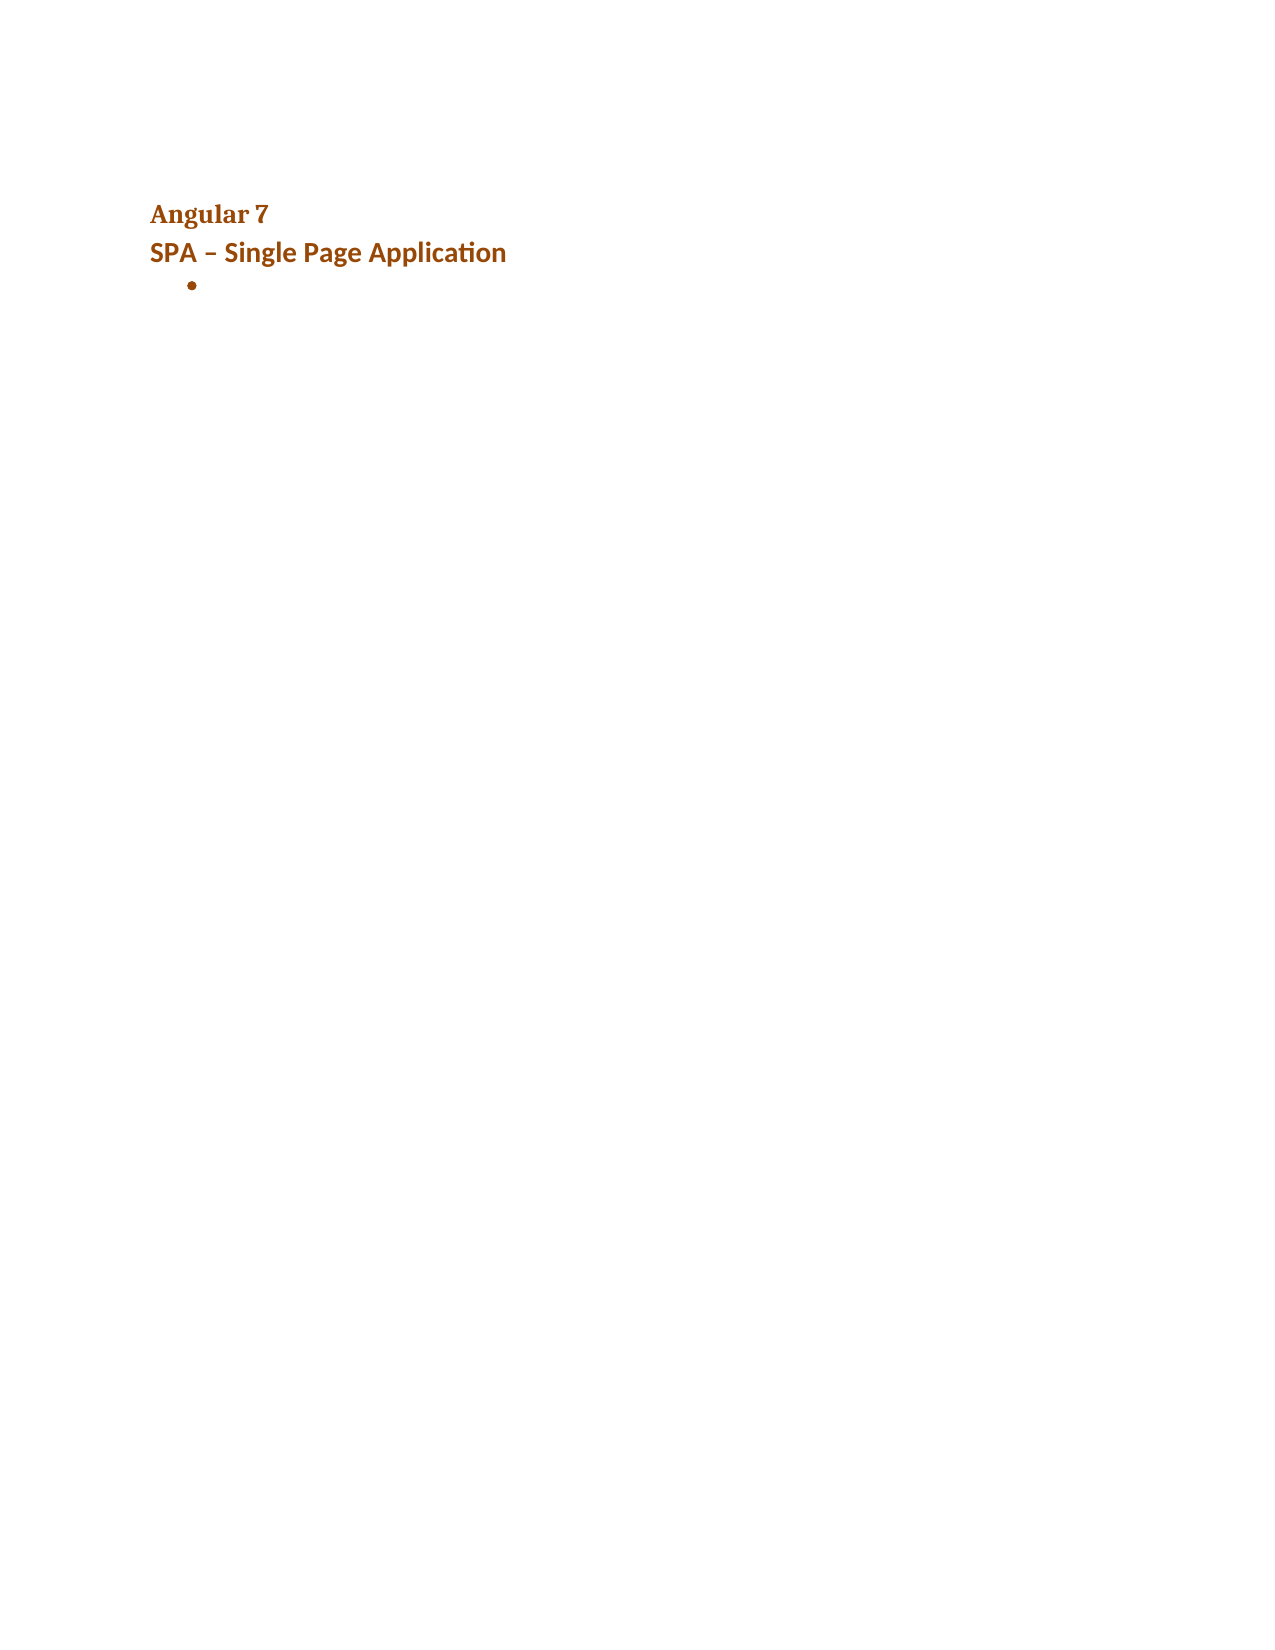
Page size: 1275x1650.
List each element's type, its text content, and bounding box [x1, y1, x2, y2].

subtitle Angular 7 [150, 199, 1211, 230]
text SPA – Single Page Application [150, 234, 1211, 270]
